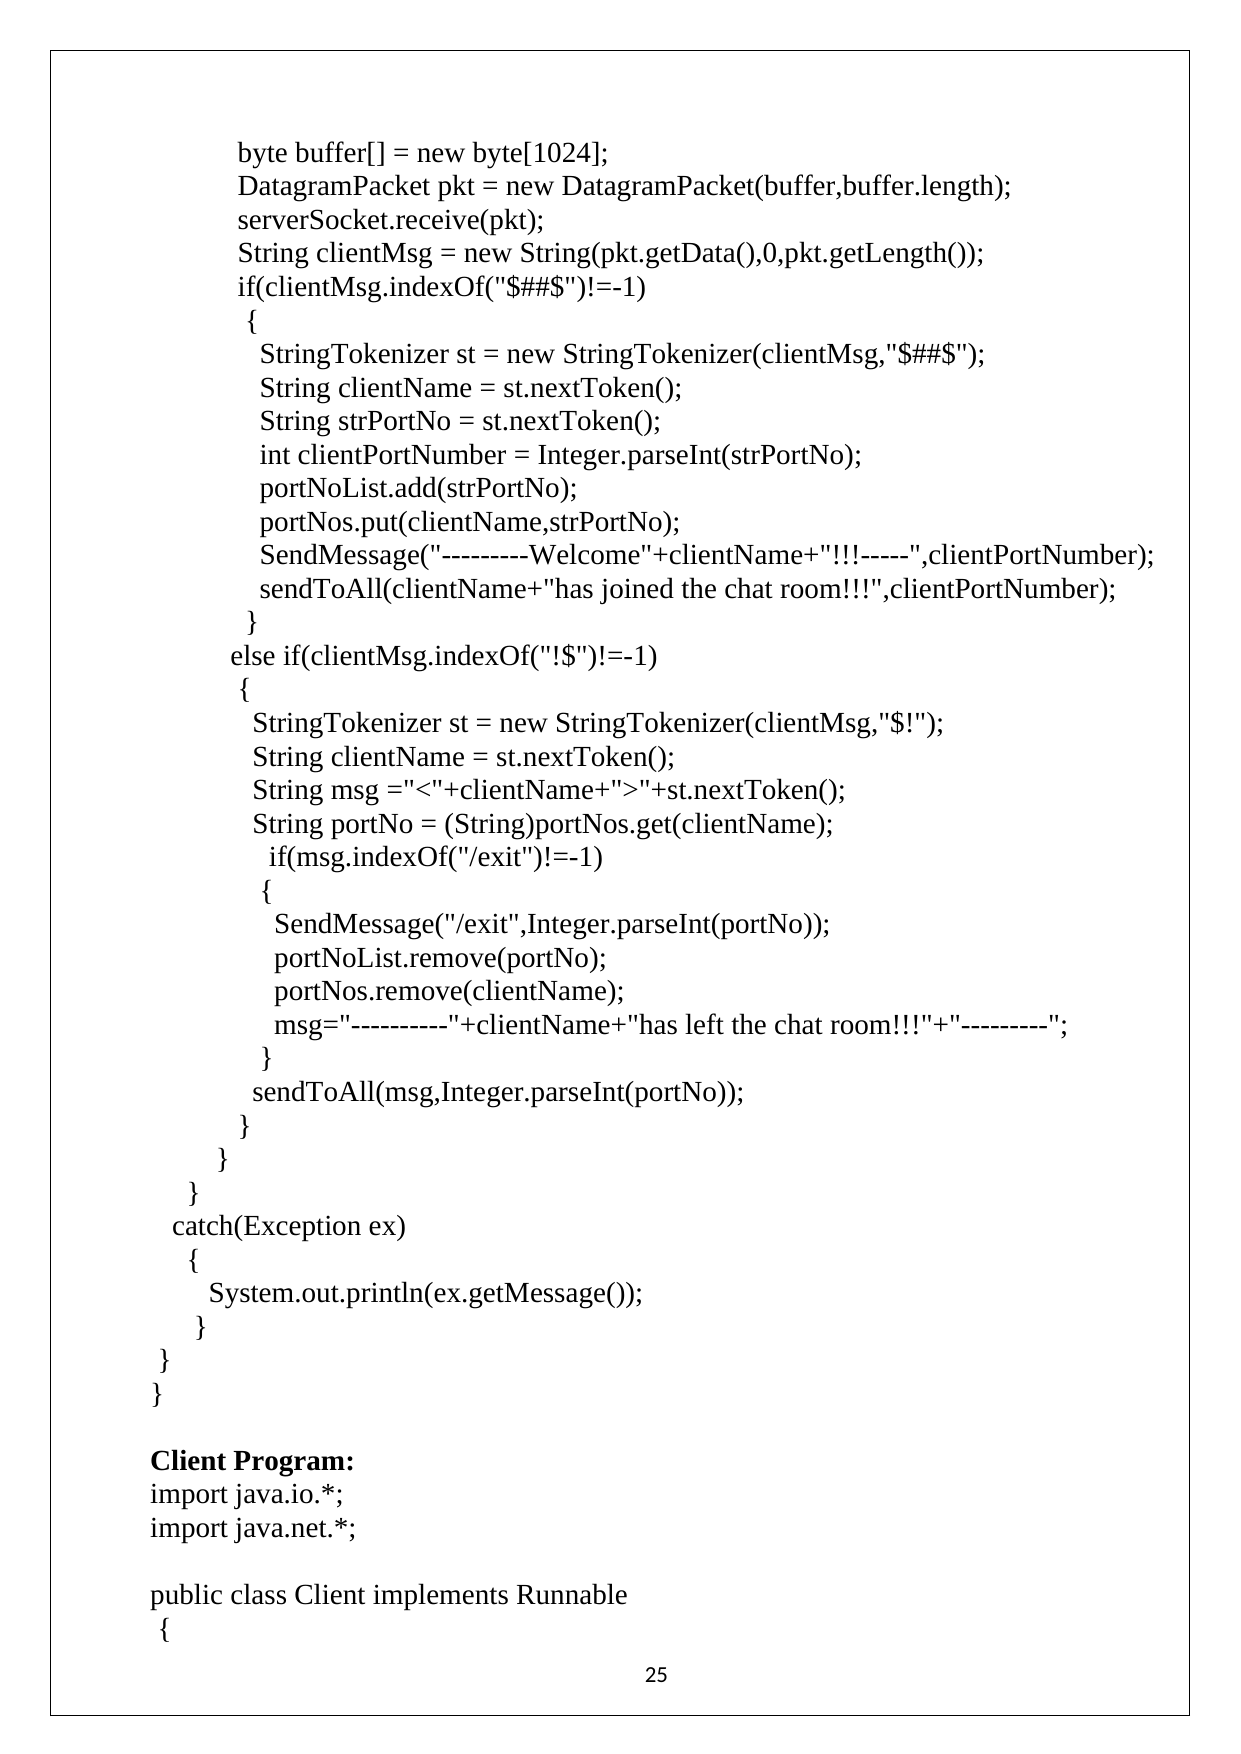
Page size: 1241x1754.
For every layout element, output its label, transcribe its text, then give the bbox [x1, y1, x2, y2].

text if(msg.indexOf("/exit")!=-1) [150, 839, 1162, 873]
text } [150, 1342, 1162, 1376]
text String msg ="<"+clientName+">"+st.nextToken(); [150, 772, 1162, 806]
text import java.io.*; [150, 1477, 1162, 1510]
text } [150, 1309, 1162, 1342]
text StringTokenizer st = new StringTokenizer(clientMsg,"$##$"); [150, 336, 1162, 370]
text sendToAll(clientName+"has joined the chat room!!!",clientPortNumber); [150, 571, 1162, 604]
text else if(clientMsg.indexOf("!$")!=-1) [150, 638, 1162, 672]
text { [150, 873, 1162, 906]
text } [150, 1141, 1162, 1175]
text SendMessage("/exit",Integer.parseInt(portNo)); [150, 906, 1162, 940]
text msg="----------"+clientName+"has left the chat room!!!"+"---------"; [150, 1007, 1162, 1041]
text } [150, 1108, 1162, 1141]
text SendMessage("---------Welcome"+clientName+"!!!-----",clientPortNumber); [150, 537, 1162, 571]
text } [150, 604, 1162, 638]
text DatagramPacket pkt = new DatagramPacket(buffer,buffer.length); [150, 168, 1162, 202]
text portNos.put(clientName,strPortNo); [150, 504, 1162, 537]
text String clientName = st.nextToken(); [150, 739, 1162, 772]
text portNos.remove(clientName); [150, 973, 1162, 1007]
text serverSocket.receive(pkt); [150, 202, 1162, 236]
text String clientName = st.nextToken(); [150, 370, 1162, 403]
text { [150, 672, 1162, 705]
text } [150, 1041, 1162, 1074]
text Client Program: [150, 1443, 1162, 1477]
text { [150, 303, 1162, 336]
text catch(Exception ex) [150, 1208, 1162, 1242]
text String strPortNo = st.nextToken(); [150, 403, 1162, 437]
text } [150, 1175, 1162, 1208]
text { [150, 1611, 1162, 1644]
text if(clientMsg.indexOf("$##$")!=-1) [150, 269, 1162, 303]
text sendToAll(msg,Integer.parseInt(portNo)); [150, 1074, 1162, 1108]
text String portNo = (String)portNos.get(clientName); [150, 806, 1162, 839]
text { [150, 1242, 1162, 1275]
text portNoList.remove(portNo); [150, 940, 1162, 973]
text System.out.println(ex.getMessage()); [150, 1275, 1162, 1309]
text import java.net.*; [150, 1510, 1162, 1544]
text portNoList.add(strPortNo); [150, 470, 1162, 504]
text public class Client implements Runnable [150, 1577, 1162, 1611]
text StringTokenizer st = new StringTokenizer(clientMsg,"$!"); [150, 705, 1162, 739]
text byte buffer[] = new byte[1024]; [150, 135, 1162, 168]
text } [150, 1376, 1162, 1409]
text int clientPortNumber = Integer.parseInt(strPortNo); [150, 437, 1162, 470]
text String clientMsg = new String(pkt.getData(),0,pkt.getLength()); [150, 236, 1162, 269]
